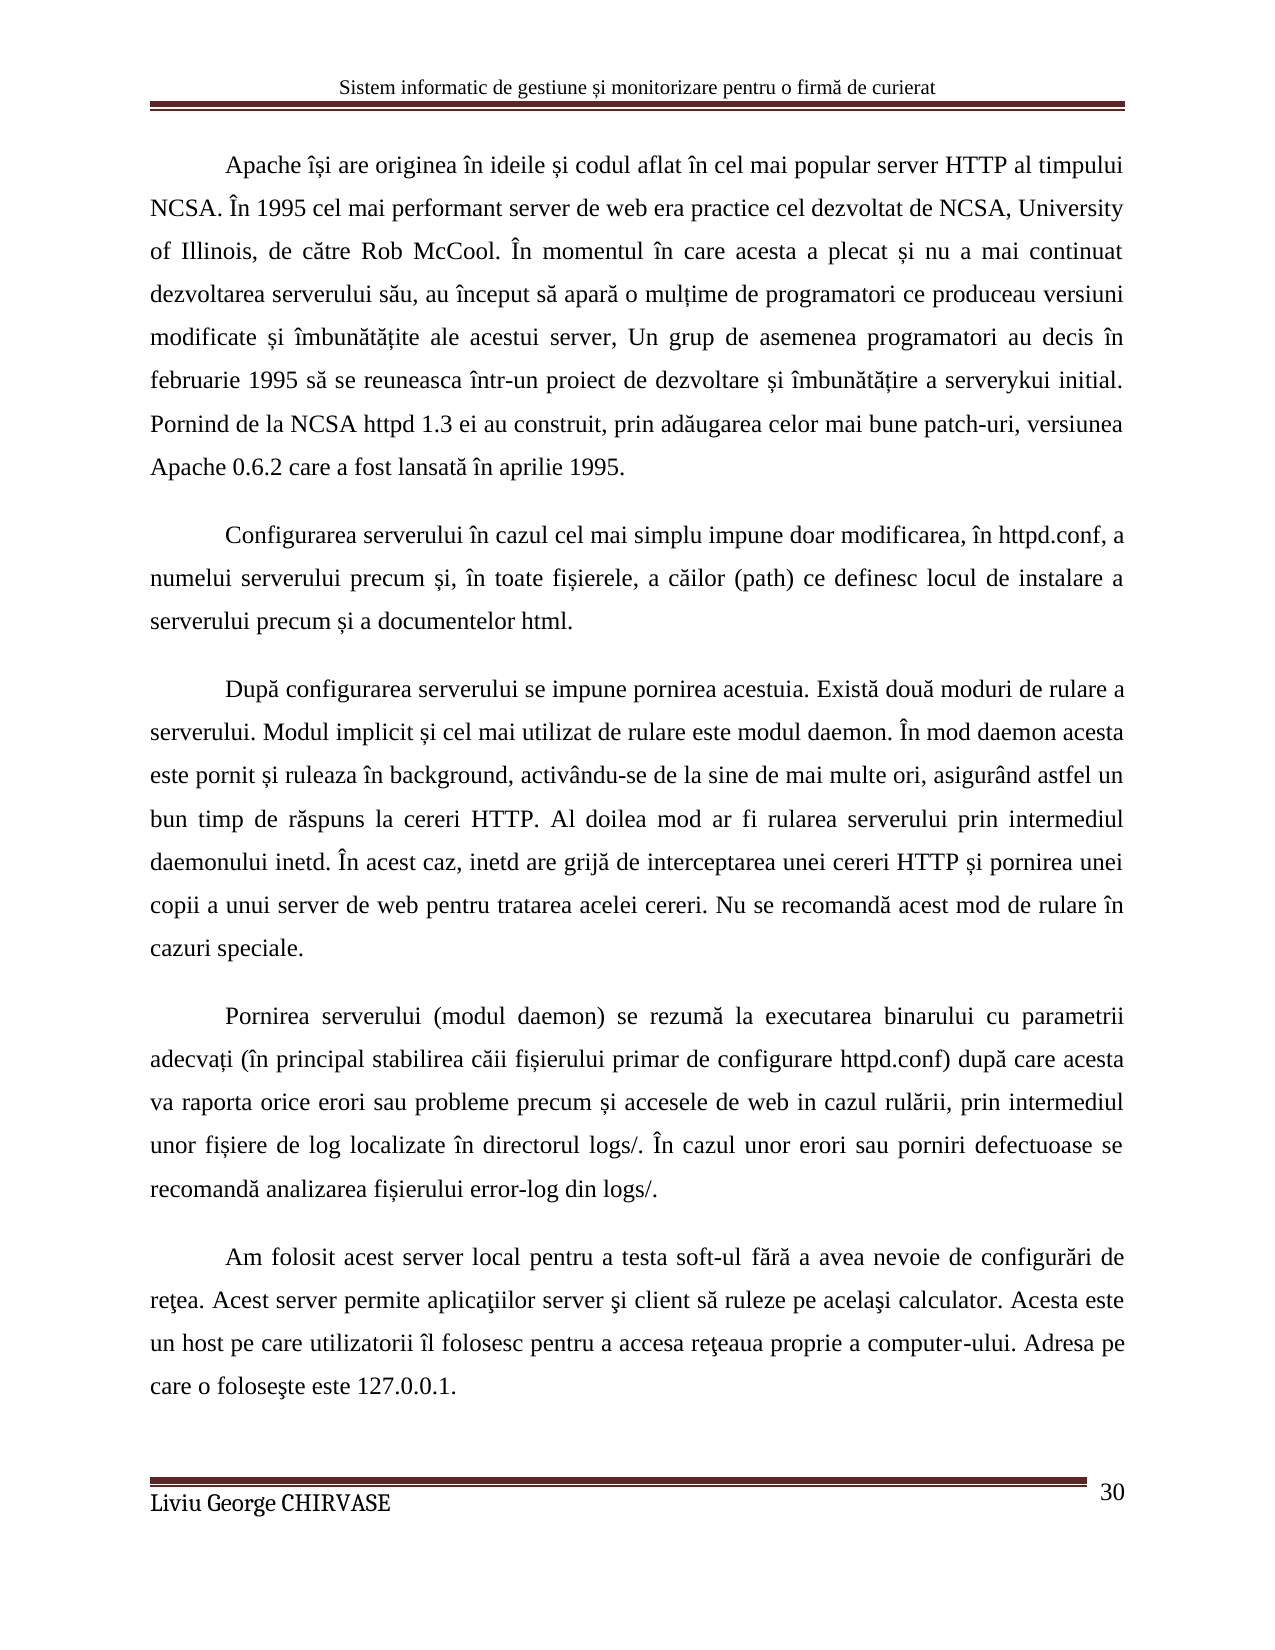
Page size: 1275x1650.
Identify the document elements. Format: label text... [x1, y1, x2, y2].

text Pornirea serverului (modul daemon) se rezumă la executarea binarului cu parametrii adecvați (în principal stabilirea căii fișierului primar de configurare httpd.conf) după care acesta va raporta orice erori sau probleme precum și accesele de web in cazul rulării, prin intermediul unor fișiere de log localizate în directorul logs/. În cazul unor erori sau porniri defectuoase se recomandă analizarea fișierului error-log din logs/. [150, 1001, 1125, 1202]
text Configurarea serverului în cazul cel mai simplu impune doar modificarea, în httpd.conf, a numelui serverului precum și, în toate fișierele, a căilor (path) ce definesc locul de instalare a serverului precum și a documentelor html. [150, 520, 1125, 635]
text Am folosit acest server local pentru a testa soft-ul fără a avea nevoie de configurări de reţea. Acest server permite aplicaţiilor server şi client să ruleze pe acelaşi calculator. Acesta este un host pe care utilizatorii îl folosesc pentru a accesa reţeaua proprie a computer-ului. Adresa pe care o foloseşte este 127.0.0.1. [150, 1242, 1125, 1400]
text După configurarea serverului se impune pornirea acestuia. Există două moduri de rulare a serverului. Modul implicit și cel mai utilizat de rulare este modul daemon. În mod daemon acesta este pornit și ruleaza în background, activându-se de la sine de mai multe ori, asigurând astfel un bun timp de răspuns la cereri HTTP. Al doilea mod ar fi rularea serverului prin intermediul daemonului inetd. În acest caz, inetd are grijă de interceptarea unei cereri HTTP și pornirea unei copii a unui server de web pentru tratarea acelei cereri. Nu se recomandă acest mod de rulare în cazuri speciale. [150, 674, 1125, 962]
text Apache își are originea în ideile și codul aflat în cel mai popular server HTTP al timpului NCSA. În 1995 cel mai performant server de web era practice cel dezvoltat de NCSA, University of Illinois, de către Rob McCool. În momentul în care acesta a plecat și nu a mai continuat dezvoltarea serverului său, au început să apară o mulțime de programatori ce produceau versiuni modificate și îmbunătățite ale acestui server, Un grup de asemenea programatori au decis în februarie 1995 să se reuneasca într-un proiect de dezvoltare și îmbunătățire a serverykui initial. Pornind de la NCSA httpd 1.3 ei au construit, prin adăugarea celor mai bune patch-uri, versiunea Apache 0.6.2 care a fost lansată în aprilie 1995. [150, 150, 1125, 481]
